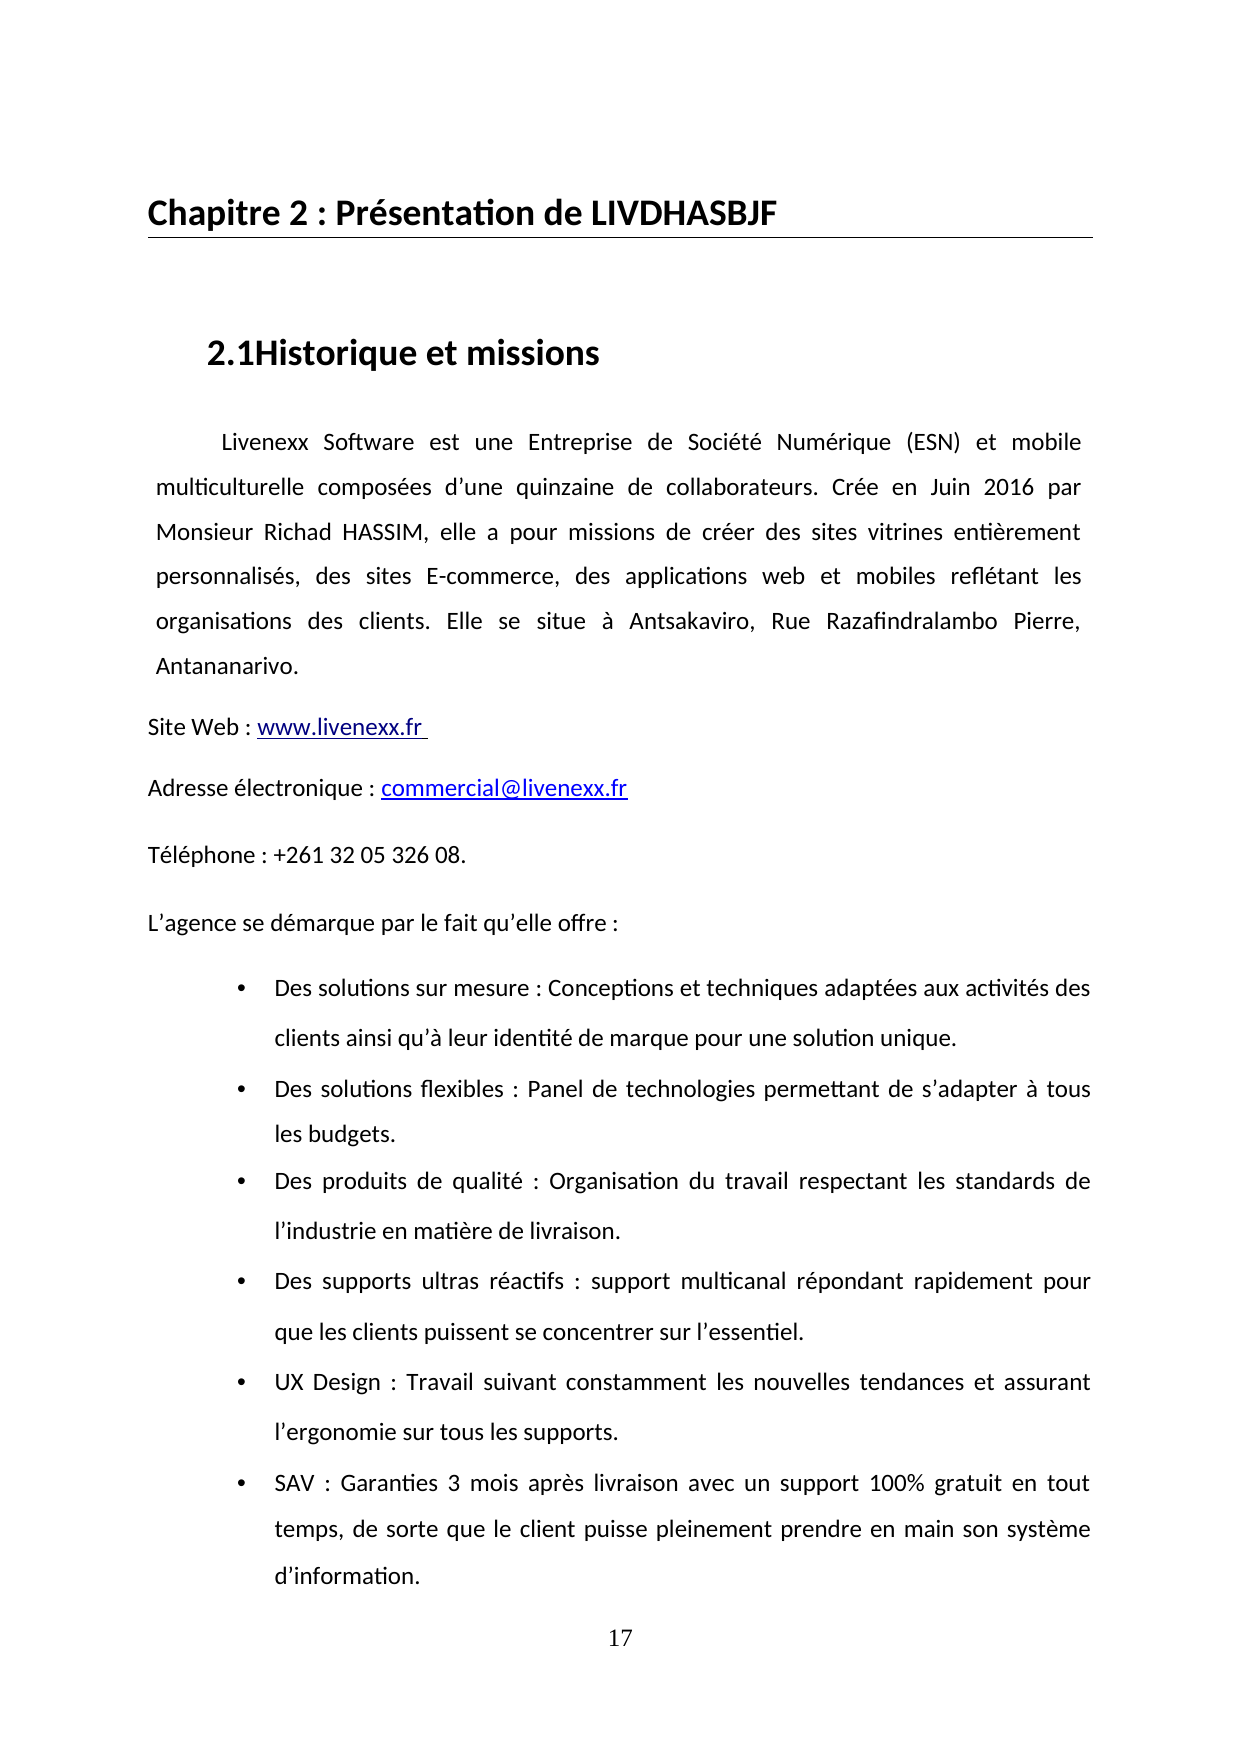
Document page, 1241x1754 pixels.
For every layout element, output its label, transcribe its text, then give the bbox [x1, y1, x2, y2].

text Livenexx Software est une Entreprise de Société Numérique (ESN) et mobile multiculturelle composées d’une quinzaine de collaborateurs. Crée en Juin 2016 par Monsieur Richad HASSIM, elle a pour missions de créer des sites vitrines entièrement personnalisés, des sites E-commerce, des applications web et mobiles reflétant les organisations des clients. Elle se situe à Antsakaviro, Rue Razafindralambo Pierre, Antananarivo. [156, 426, 1083, 681]
text Téléphone : +261 32 05 326 08. [148, 839, 803, 870]
subtitle 2.1Historique et missions [207, 329, 1093, 375]
list UX Design : Travail suivant constamment les nouvelles tendances et assurant l’ergonomie sur tous les supports. [237, 1366, 1092, 1447]
text L’agence se démarque par le fait qu’elle offre : [148, 907, 1092, 937]
list Des solutions flexibles : Panel de technologies permettant de s’adapter à tous les budgets. [237, 1073, 1092, 1148]
list SAV : Garanties 3 mois après livraison avec un support 100% gratuit en tout temps, de sorte que le client puisse pleinement prendre en main son système d’information. [237, 1467, 1092, 1591]
subtitle Chapitre 2 : Présentation de LIVDHASBJF [148, 189, 1093, 237]
text Adresse électronique : commercial@livenexx.fr [148, 772, 803, 803]
text Site Web : www.livenexx.fr [148, 712, 1092, 742]
list Des solutions sur mesure : Conceptions et techniques adaptées aux activités des clients ainsi qu’à leur identité de marque pour une solution unique. [237, 972, 1092, 1052]
list Des produits de qualité : Organisation du travail respectant les standards de l’industrie en matière de livraison. [237, 1165, 1092, 1246]
list Des supports ultras réactifs : support multicanal répondant rapidement pour que les clients puissent se concentrer sur l’essentiel. [237, 1266, 1092, 1346]
